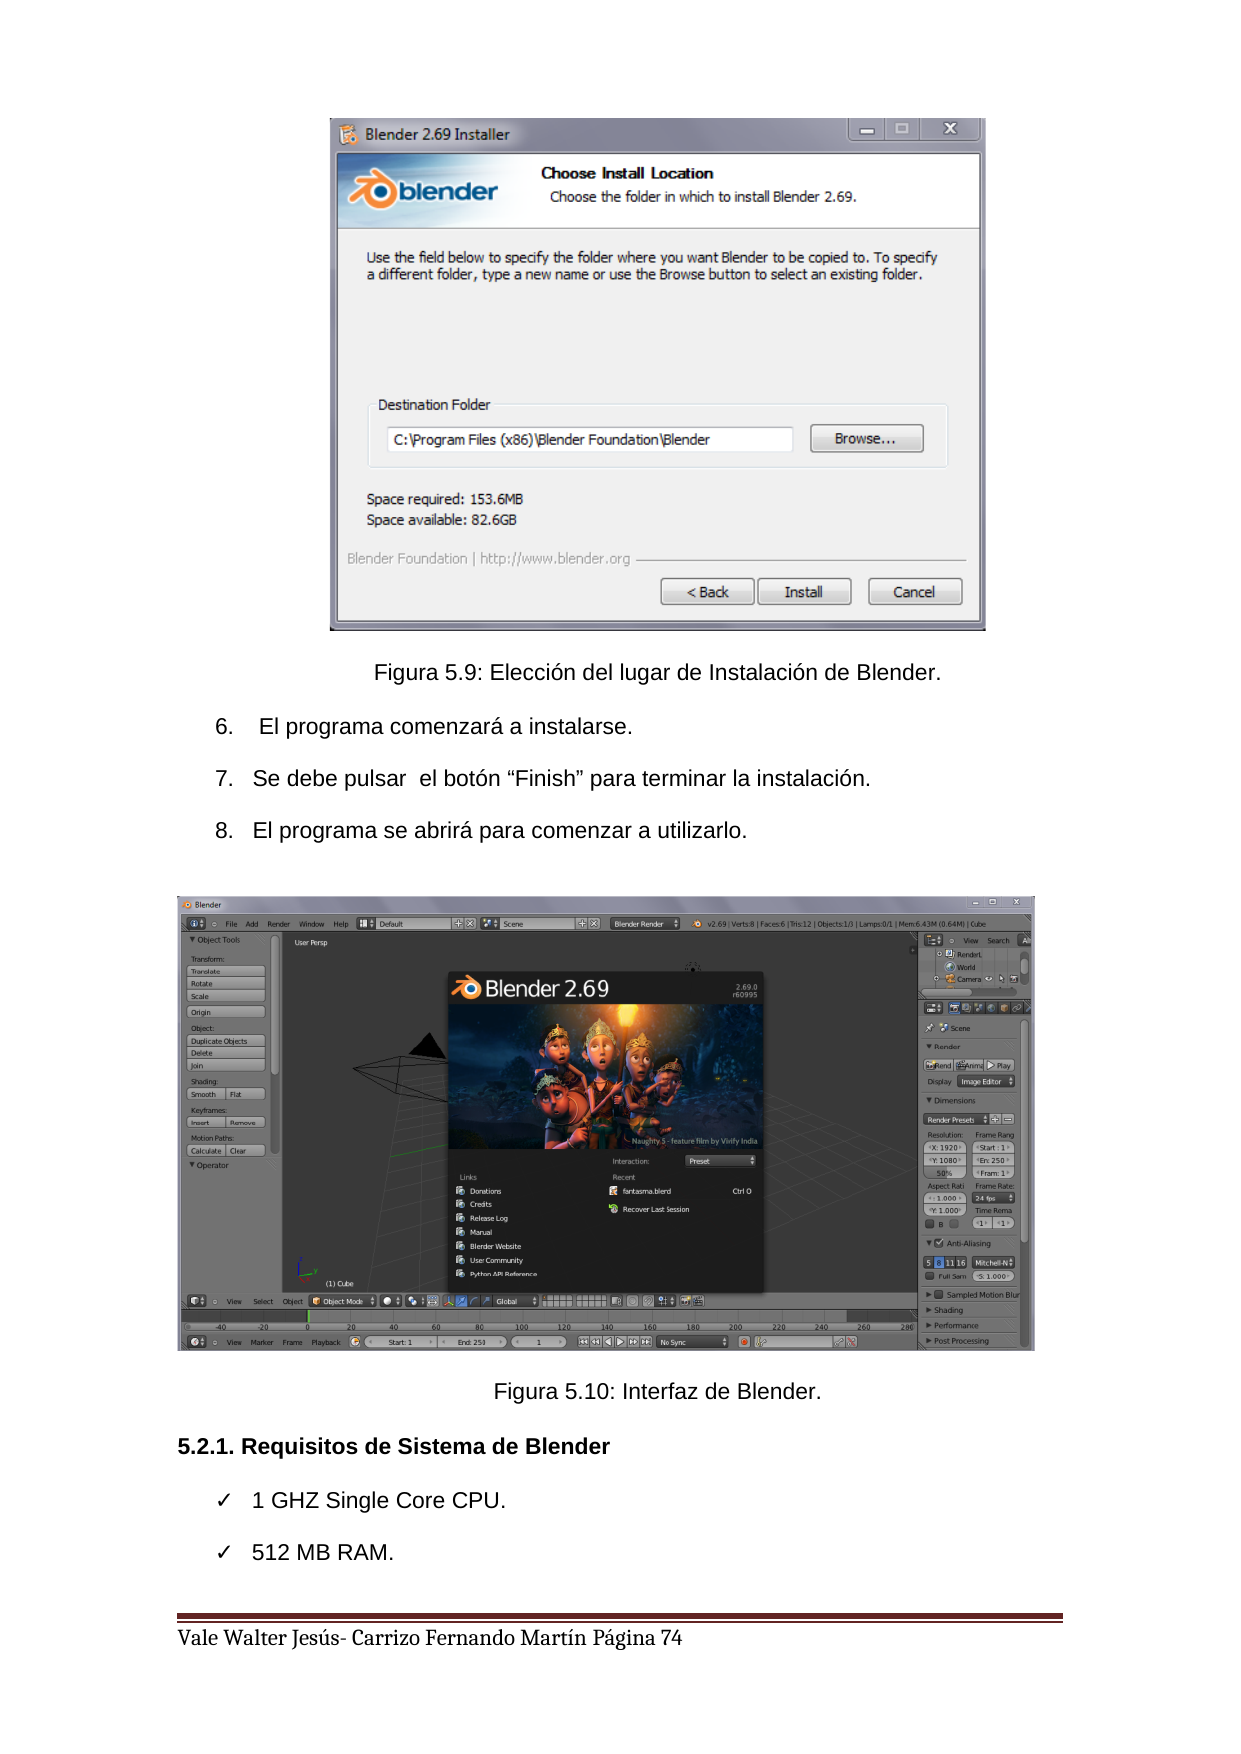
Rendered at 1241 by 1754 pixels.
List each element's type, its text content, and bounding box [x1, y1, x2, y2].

list El programa comenzará a instalarse. [215, 713, 1063, 739]
list 1 GHZ Single Core CPU. [214, 1487, 1063, 1513]
list Se debe pulsar el botón “Finish” para terminar la instalación. [215, 765, 1063, 791]
picture [177, 896, 1035, 1351]
list 512 MB RAM. [214, 1539, 1063, 1565]
text Figura 5.10: Interfaz de Blender. [252, 1378, 1063, 1405]
text Figura 5.9: Elección del lugar de Instalación de Blender. [252, 658, 1063, 685]
picture [329, 118, 986, 631]
list El programa se abrirá para comenzar a utilizarlo. [215, 817, 1063, 843]
text 5.2.1. Requisitos de Sistema de Blender [177, 1433, 1063, 1459]
